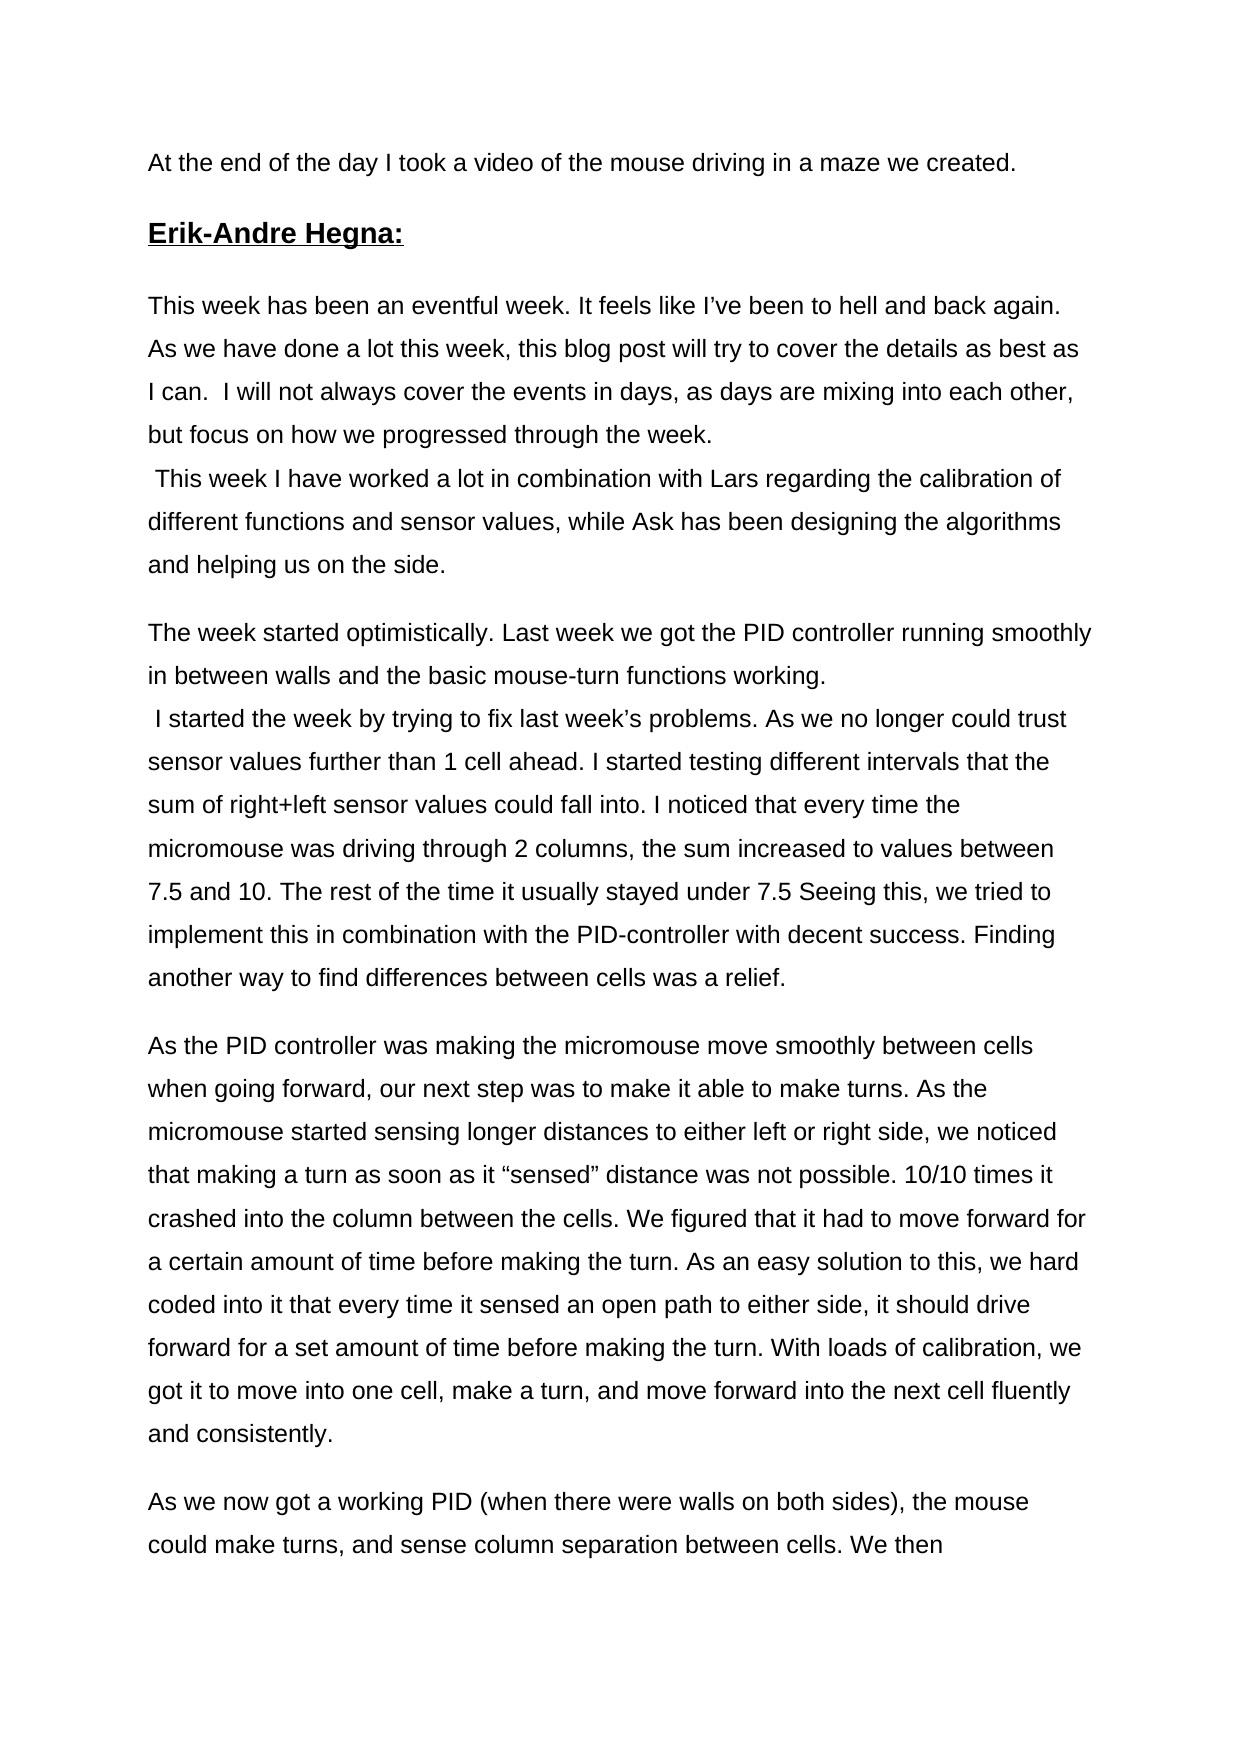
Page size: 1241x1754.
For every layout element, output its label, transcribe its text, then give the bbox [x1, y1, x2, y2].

text Erik-Andre Hegna: [148, 216, 1093, 249]
text The week started optimistically. Last week we got the PID controller running smoothly in between walls and the basic mouse-turn functions working. I started the week by trying to fix last week’s problems. As we no longer could trust sensor values further than 1 cell ahead. I started testing different intervals that the sum of right+left sensor values could fall into. I noticed that every time the micromouse was driving through 2 columns, the sum increased to values between 7.5 and 10. The rest of the time it usually stayed under 7.5 Seeing this, we tried to implement this in combination with the PID-controller with decent success. Finding another way to find differences between cells was a relief. [148, 618, 1093, 992]
text This week has been an eventful week. It feels like I’ve been to hell and back again. As we have done a lot this week, this blog post will try to cover the details as best as I can. I will not always cover the events in days, as days are mixing into each other, but focus on how we progressed through the week. This week I have worked a lot in combination with Lars regarding the calibration of different functions and sensor values, while Ask has been designing the algorithms and helping us on the side. [148, 291, 1093, 578]
text At the end of the day I took a video of the mouse driving in a maze we created. [148, 148, 1093, 176]
text As the PID controller was making the micromouse move smoothly between cells when going forward, our next step was to make it able to make turns. As the micromouse started sensing longer distances to either left or right side, we noticed that making a turn as soon as it “sensed” distance was not possible. 10/10 times it crashed into the column between the cells. We figured that it had to move forward for a certain amount of time before making the turn. As an easy solution to this, we hard coded into it that every time it sensed an open path to either side, it should drive forward for a set amount of time before making the turn. With loads of calibration, we got it to move into one cell, make a turn, and move forward into the next cell fluently and consistently. [148, 1031, 1093, 1448]
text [148, 1487, 1093, 1559]
